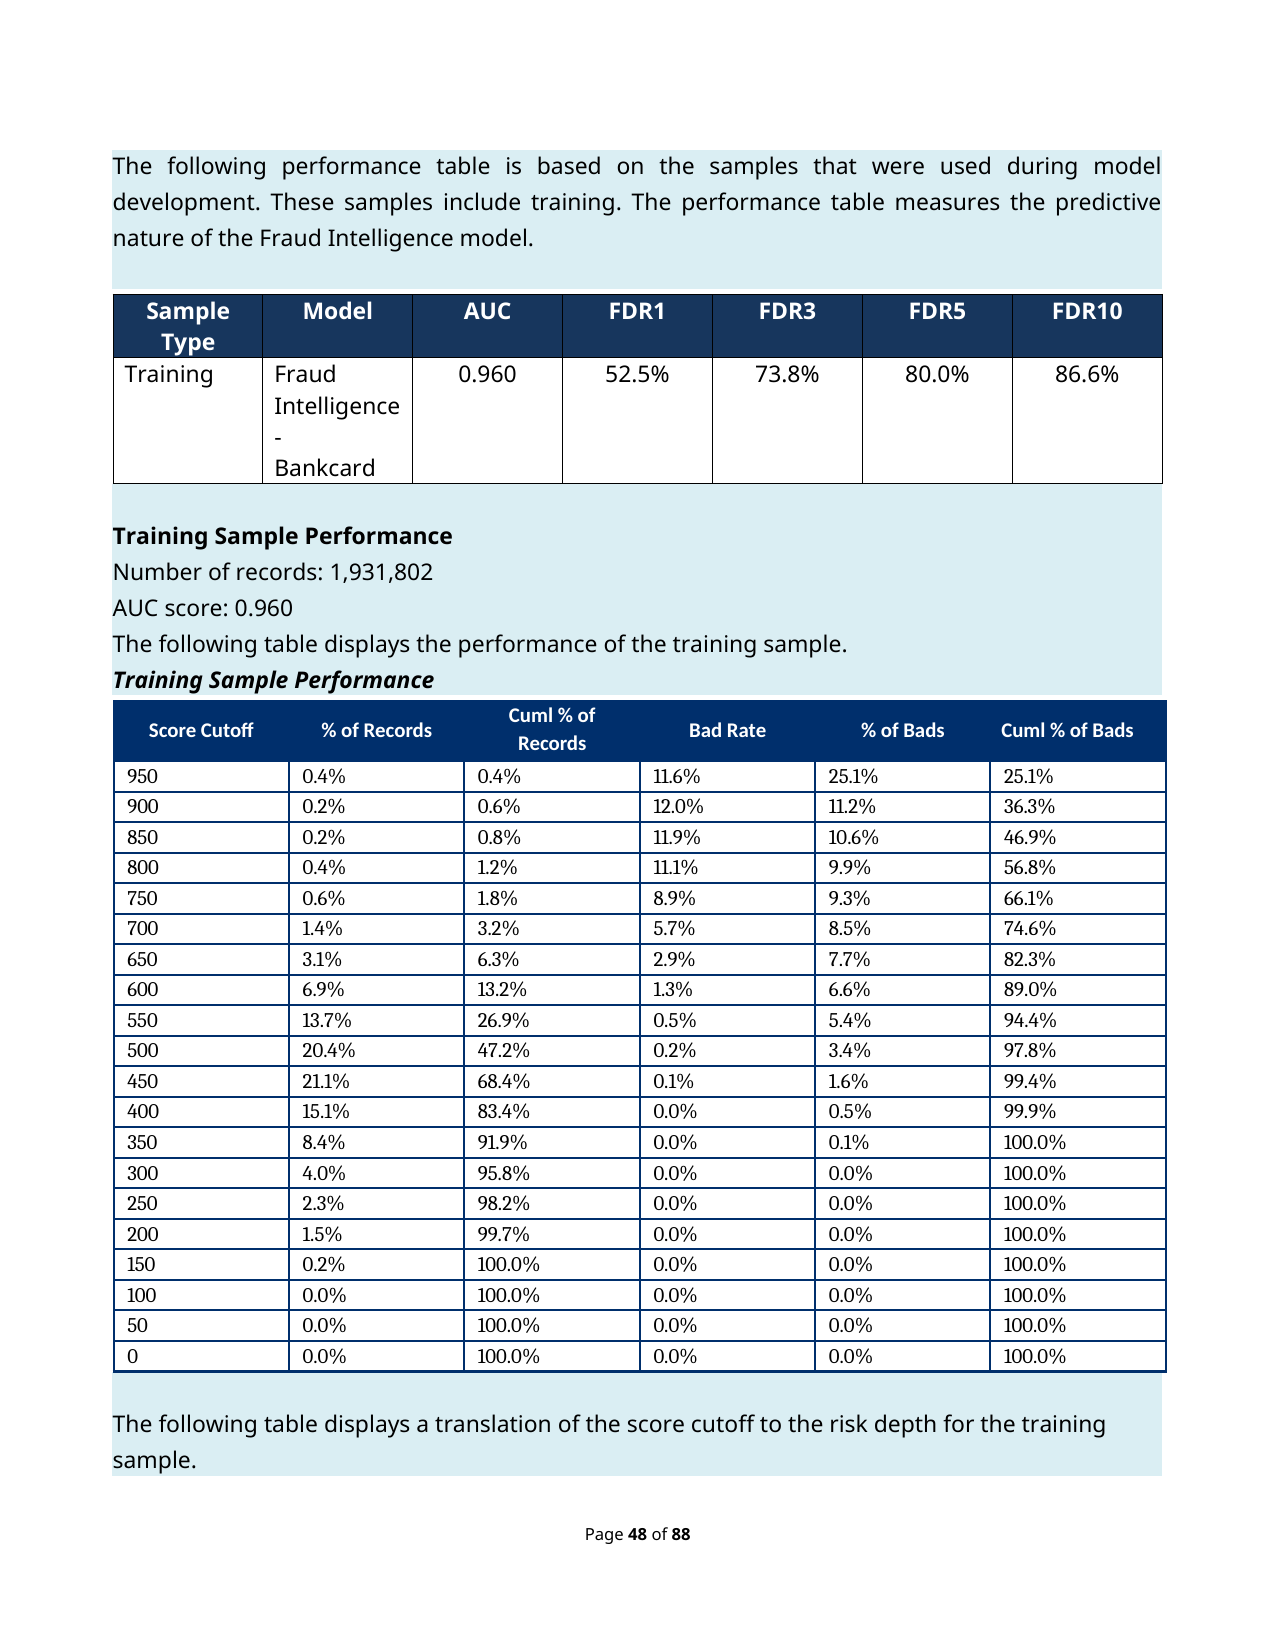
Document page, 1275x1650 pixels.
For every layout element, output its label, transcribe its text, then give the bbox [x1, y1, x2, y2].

table_cell 100.0% [991, 1189, 1165, 1218]
table_cell 0.0% [290, 1342, 463, 1370]
table_cell 150 [115, 1250, 288, 1279]
table_cell 0.0% [641, 1311, 814, 1340]
table_cell 100.0% [991, 1250, 1165, 1279]
table_cell 100.0% [991, 1159, 1165, 1187]
table_cell 9.3% [816, 884, 989, 913]
table_cell 0.0% [816, 1220, 989, 1248]
table_cell 100.0% [991, 1128, 1165, 1157]
table_cell 0.5% [816, 1098, 989, 1126]
table_cell 9.9% [816, 854, 989, 882]
table_cell 6.9% [290, 976, 463, 1004]
table_cell 8.4% [290, 1128, 463, 1157]
table_cell 0.0% [641, 1128, 814, 1157]
table_cell 0.6% [290, 884, 463, 913]
table_cell 450 [115, 1067, 288, 1096]
table_cell 13.7% [290, 1006, 463, 1035]
table_cell 2.9% [641, 945, 814, 974]
table_cell 800 [115, 854, 288, 882]
table_cell 0.5% [641, 1006, 814, 1035]
table_header Sample Type [114, 295, 262, 357]
table_cell 46.9% [991, 823, 1165, 852]
table_cell 56.8% [991, 854, 1165, 882]
table_cell 100 [115, 1281, 288, 1309]
table_cell 0.0% [816, 1250, 989, 1279]
table_cell 95.8% [465, 1159, 639, 1187]
table_cell 0.0% [290, 1311, 463, 1340]
text AUC score: 0.960 [112, 592, 1162, 623]
table_cell 5.4% [816, 1006, 989, 1035]
table_cell 0.0% [290, 1281, 463, 1309]
table_cell 1.3% [641, 976, 814, 1004]
table_cell 21.1% [290, 1067, 463, 1096]
table_cell 100.0% [991, 1311, 1165, 1340]
table_cell 66.1% [991, 884, 1165, 913]
table_cell 100.0% [465, 1311, 639, 1340]
table_cell 8.5% [816, 915, 989, 943]
table_cell 73.8% [713, 358, 862, 483]
table_cell 12.0% [641, 793, 814, 821]
table_cell 0.0% [641, 1250, 814, 1279]
table_cell 1.5% [290, 1220, 463, 1248]
table_cell 3.1% [290, 945, 463, 974]
table_header Bad Rate [641, 700, 814, 760]
table_cell 89.0% [991, 976, 1165, 1004]
text The following table displays the performance of the training sample. [112, 628, 1162, 659]
table_header FDR3 [713, 295, 862, 357]
table_cell 26.9% [465, 1006, 639, 1035]
table_cell 0.2% [290, 793, 463, 821]
table_cell 3.4% [816, 1037, 989, 1065]
table_cell 0.0% [641, 1159, 814, 1187]
table_cell 11.2% [816, 793, 989, 821]
table_cell 0.2% [290, 1250, 463, 1279]
table_cell 5.7% [641, 915, 814, 943]
table_cell 99.9% [991, 1098, 1165, 1126]
table_cell 0.6% [465, 793, 639, 821]
table_cell 250 [115, 1189, 288, 1218]
table_cell 11.9% [641, 823, 814, 852]
table_cell 52.5% [563, 358, 712, 483]
table_cell 1.8% [465, 884, 639, 913]
table_cell 7.7% [816, 945, 989, 974]
text The following performance table is based on the samples that were used during model development. These samples include training. The performance table measures the predictive nature of the Fraud Intelligence model. [112, 150, 1162, 253]
table_header Cuml % of Records [465, 700, 639, 760]
table_cell Fraud Intelligence - Bankcard [263, 358, 412, 483]
table_cell 47.2% [465, 1037, 639, 1065]
table_cell 1.6% [816, 1067, 989, 1096]
table_cell 25.1% [816, 762, 989, 791]
table_cell 0.0% [816, 1159, 989, 1187]
table_cell 4.0% [290, 1159, 463, 1187]
table_cell 0.0% [816, 1281, 989, 1309]
table_cell 20.4% [290, 1037, 463, 1065]
table_cell 350 [115, 1128, 288, 1157]
table_cell 11.1% [641, 854, 814, 882]
table_cell 10.6% [816, 823, 989, 852]
table_cell 0 [115, 1342, 288, 1370]
table_cell 50 [115, 1311, 288, 1340]
table_header FDR10 [1013, 295, 1162, 357]
table_cell 650 [115, 945, 288, 974]
table_cell 400 [115, 1098, 288, 1126]
table_cell 0.0% [641, 1220, 814, 1248]
table_cell 500 [115, 1037, 288, 1065]
table_cell 100.0% [991, 1281, 1165, 1309]
table_cell Training [114, 358, 262, 483]
table_header Cuml % of Bads [991, 700, 1165, 760]
table_header Model [263, 295, 412, 357]
text Training Sample Performance [112, 520, 1162, 552]
table_cell 300 [115, 1159, 288, 1187]
table_header FDR1 [563, 295, 712, 357]
table_header Score Cutoff [115, 700, 288, 760]
table_cell 82.3% [991, 945, 1165, 974]
table_cell 200 [115, 1220, 288, 1248]
table_cell 86.6% [1013, 358, 1162, 483]
table_cell 850 [115, 823, 288, 852]
table_cell 15.1% [290, 1098, 463, 1126]
table_cell 94.4% [991, 1006, 1165, 1035]
table_cell 0.0% [641, 1189, 814, 1218]
table_cell 68.4% [465, 1067, 639, 1096]
table_header % of Records [290, 700, 463, 760]
table_cell 100.0% [991, 1342, 1165, 1370]
table_header AUC [413, 295, 562, 357]
table_cell 0.0% [641, 1342, 814, 1370]
table_cell 97.8% [991, 1037, 1165, 1065]
table_cell 0.4% [290, 854, 463, 882]
table_header FDR5 [863, 295, 1012, 357]
table_cell 900 [115, 793, 288, 821]
table_cell 13.2% [465, 976, 639, 1004]
table_cell 0.1% [641, 1067, 814, 1096]
table_cell 98.2% [465, 1189, 639, 1218]
table_cell 0.960 [413, 358, 562, 483]
table_cell 0.0% [641, 1098, 814, 1126]
table_cell 550 [115, 1006, 288, 1035]
table_cell 0.0% [816, 1342, 989, 1370]
table_cell 0.2% [290, 823, 463, 852]
table_cell 1.2% [465, 854, 639, 882]
table_cell 0.2% [641, 1037, 814, 1065]
table_cell 100.0% [465, 1250, 639, 1279]
table_cell 25.1% [991, 762, 1165, 791]
table_cell 0.1% [816, 1128, 989, 1157]
table_cell 750 [115, 884, 288, 913]
table_cell 36.3% [991, 793, 1165, 821]
table_cell 0.4% [290, 762, 463, 791]
table_cell 91.9% [465, 1128, 639, 1157]
text Training Sample Performance [112, 664, 1162, 695]
text The following table displays a translation of the score cutoff to the risk depth for the training sample. [112, 1408, 1162, 1476]
table_cell 1.4% [290, 915, 463, 943]
table_cell 0.0% [816, 1311, 989, 1340]
table_cell 950 [115, 762, 288, 791]
table_cell 0.0% [816, 1189, 989, 1218]
table_cell 600 [115, 976, 288, 1004]
text Number of records: 1,931,802 [112, 556, 1162, 587]
table_cell 0.0% [641, 1281, 814, 1309]
table_cell 6.3% [465, 945, 639, 974]
table_cell 100.0% [465, 1281, 639, 1309]
table_cell 99.4% [991, 1067, 1165, 1096]
table_cell 83.4% [465, 1098, 639, 1126]
table_cell 700 [115, 915, 288, 943]
table_cell 11.6% [641, 762, 814, 791]
table_cell 74.6% [991, 915, 1165, 943]
table_cell 6.6% [816, 976, 989, 1004]
table_cell 2.3% [290, 1189, 463, 1218]
table_cell 100.0% [991, 1220, 1165, 1248]
table_cell 100.0% [465, 1342, 639, 1370]
table_cell 8.9% [641, 884, 814, 913]
table_header % of Bads [816, 700, 989, 760]
table_cell 0.4% [465, 762, 639, 791]
table_cell 0.8% [465, 823, 639, 852]
table_cell 99.7% [465, 1220, 639, 1248]
table_cell 80.0% [863, 358, 1012, 483]
table_cell 3.2% [465, 915, 639, 943]
